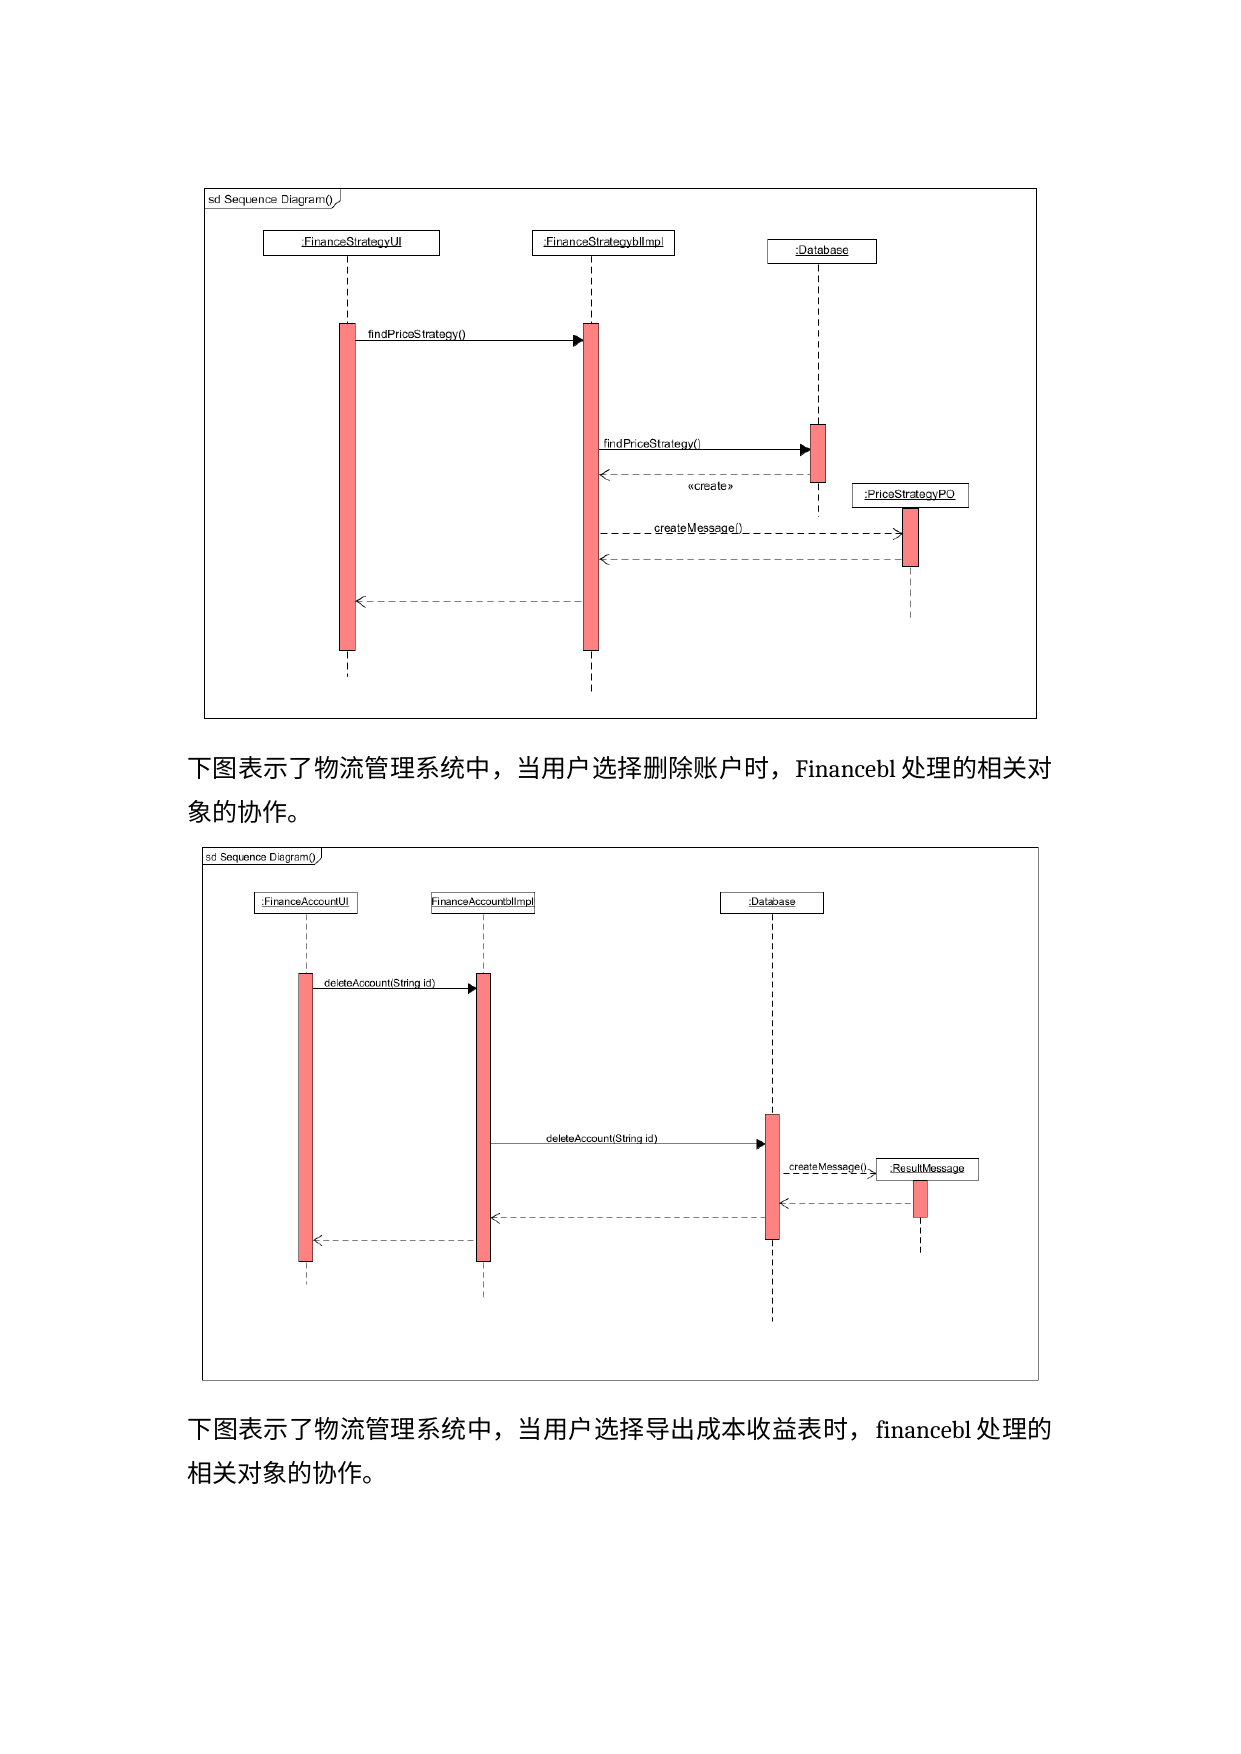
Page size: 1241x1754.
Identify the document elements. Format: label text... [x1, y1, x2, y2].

text 下图表示了物流管理系统中，当用户选择导出成本收益表时，financebl处理的相关对象的协作。 [187, 1406, 1053, 1494]
text 下图表示了物流管理系统中，当用户选择删除账户时，Financebl处理的相关对象的协作。 [187, 745, 1053, 832]
picture [187, 172, 1053, 735]
picture [187, 832, 1053, 1395]
